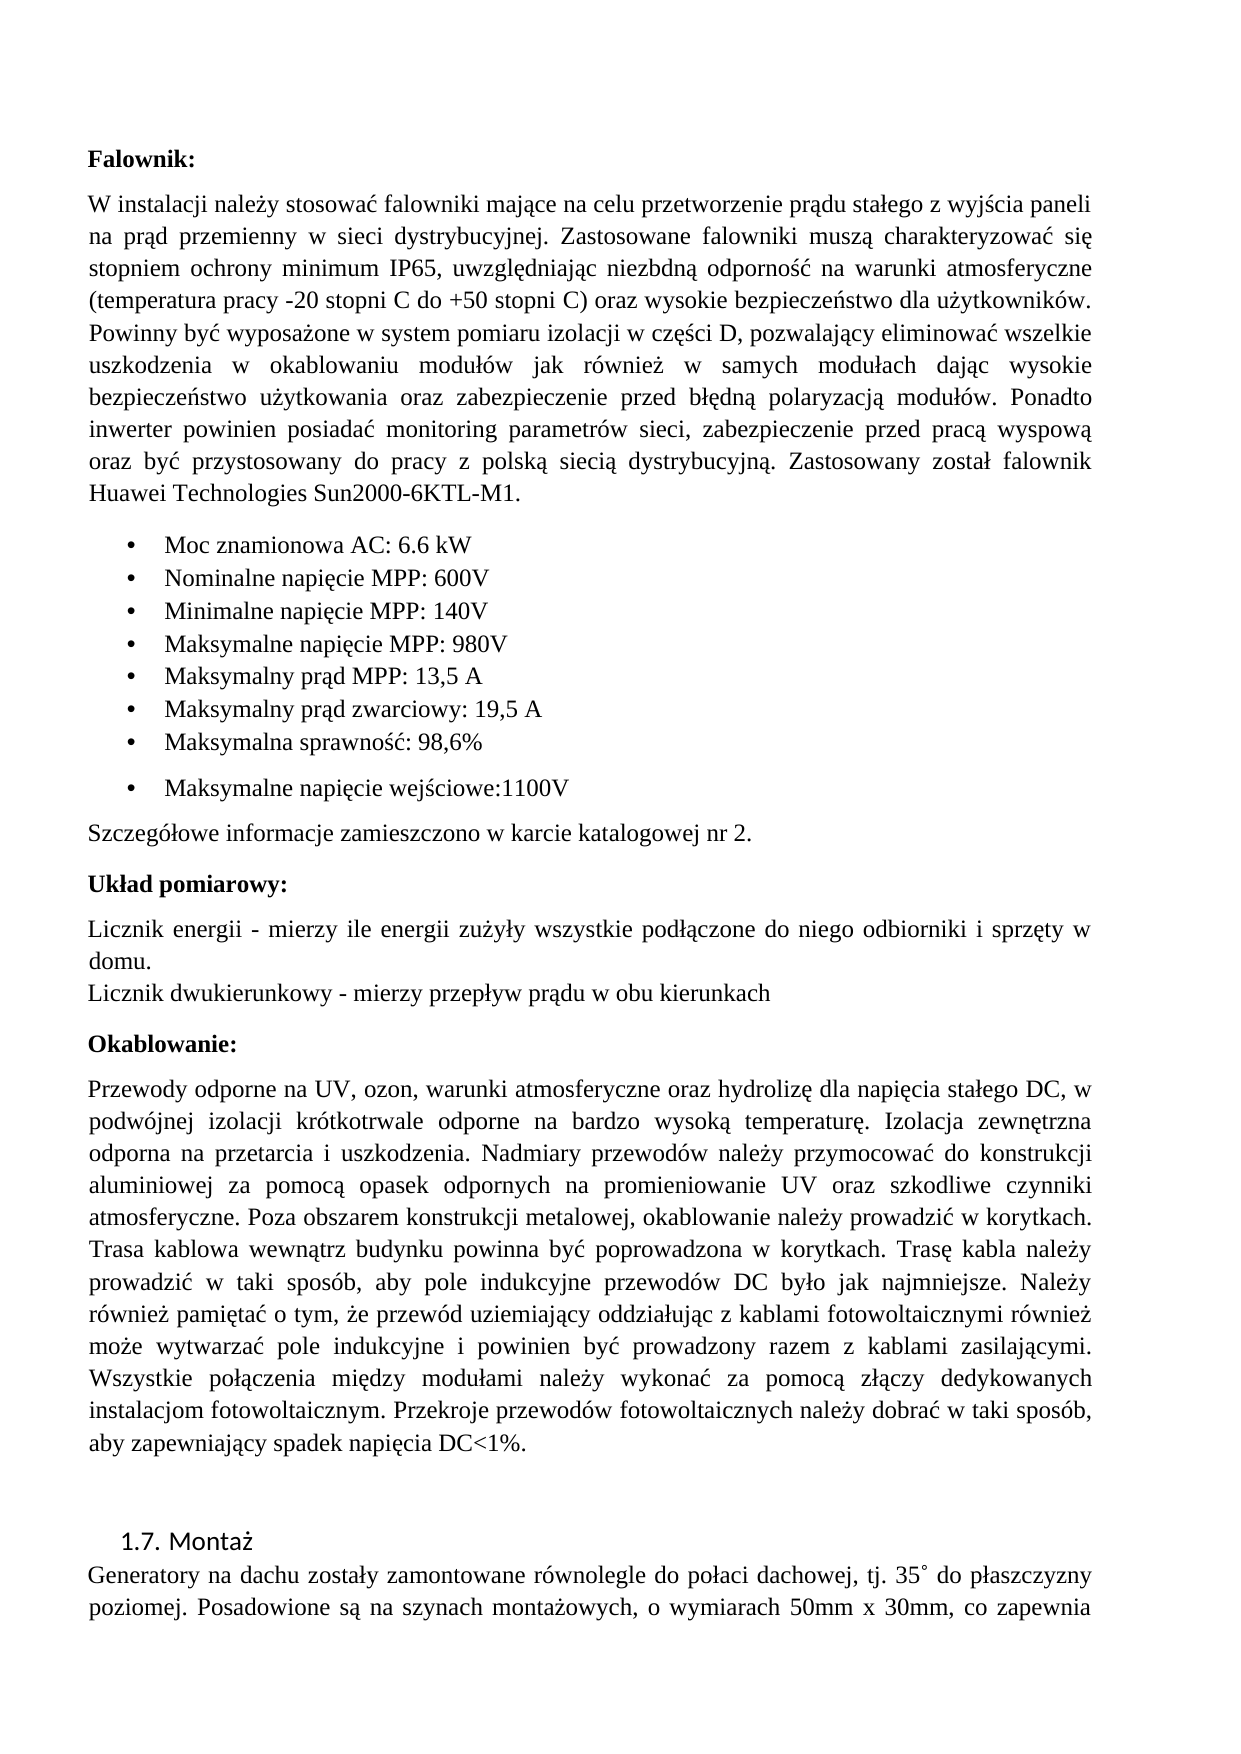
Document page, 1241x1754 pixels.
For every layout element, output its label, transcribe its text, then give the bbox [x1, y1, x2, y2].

text W instalacji należy stosować falowniki mające na celu przetworzenie prądu stałego z wyjścia paneli na prąd przemienny w sieci dystrybucyjnej. Zastosowane falowniki muszą charakteryzować się stopniem ochrony minimum IP65, uwzględniając niezbdną odporność na warunki atmosferyczne (temperatura pracy -20 stopni C do +50 stopni C) oraz wysokie bezpieczeństwo dla użytkowników. Powinny być wyposażone w system pomiaru izolacji w części D, pozwalający eliminować wszelkie uszkodzenia w okablowaniu modułów jak również w samych modułach dając wysokie bezpieczeństwo użytkowania oraz zabezpieczenie przed błędną polaryzacją modułów. Ponadto inwerter powinien posiadać monitoring parametrów sieci, zabezpieczenie przed pracą wyspową oraz być przystosowany do pracy z polską siecią dystrybucyjną. Zastosowany został falownik Huawei Technologies Sun2000-6KTL-M1. [87, 189, 1093, 507]
text Licznik energii - mierzy ile energii zużyły wszystkie podłączone do niego odbiorniki i sprzęty w domu. [87, 914, 1093, 974]
text Falownik: [87, 144, 1093, 173]
list Maksymalne napięcie wejściowe:1100V [127, 773, 1093, 802]
list Moc znamionowa AC: 6.6 kW [127, 530, 1093, 559]
list Maksymalny prąd zwarciowy: 19,5 A [127, 694, 1093, 723]
text Okablowanie: [87, 1029, 1093, 1058]
list Maksymalne napięcie MPP: 980V [127, 628, 1093, 657]
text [87, 1560, 1093, 1621]
list Nominalne napięcie MPP: 600V [127, 563, 1093, 592]
text Licznik dwukierunkowy - mierzy przepływ prądu w obu kierunkach [87, 978, 1093, 1007]
text Przewody odporne na UV, ozon, warunki atmosferyczne oraz hydrolizę dla napięcia stałego DC, w podwójnej izolacji krótkotrwale odporne na bardzo wysoką temperaturę. Izolacja zewnętrzna odporna na przetarcia i uszkodzenia. Nadmiary przewodów należy przymocować do konstrukcji aluminiowej za pomocą opasek odpornych na promieniowanie UV oraz szkodliwe czynniki atmosferyczne. Poza obszarem konstrukcji metalowej, okablowanie należy prowadzić w korytkach. Trasa kablowa wewnątrz budynku powinna być poprowadzona w korytkach. Trasę kabla należy prowadzić w taki sposób, aby pole indukcyjne przewodów DC było jak najmniejsze. Należy również pamiętać o tym, że przewód uziemiający oddziałując z kablami fotowoltaicznymi również może wytwarzać pole indukcyjne i powinien być prowadzony razem z kablami zasilającymi. Wszystkie połączenia między modułami należy wykonać za pomocą złączy dedykowanych instalacjom fotowoltaicznym. Przekroje przewodów fotowoltaicznych należy dobrać w taki sposób, aby zapewniający spadek napięcia DC<1%. [87, 1074, 1093, 1456]
text Układ pomiarowy: [87, 869, 1093, 898]
subtitle 1.7. Montaż [88, 1524, 1093, 1558]
list Minimalne napięcie MPP: 140V [127, 596, 1093, 624]
text Szczegółowe informacje zamieszczono w karcie katalogowej nr 2. [87, 818, 1093, 847]
list Maksymalna sprawność: 98,6% [127, 727, 1093, 756]
list Maksymalny prąd MPP: 13,5 A [127, 661, 1093, 690]
